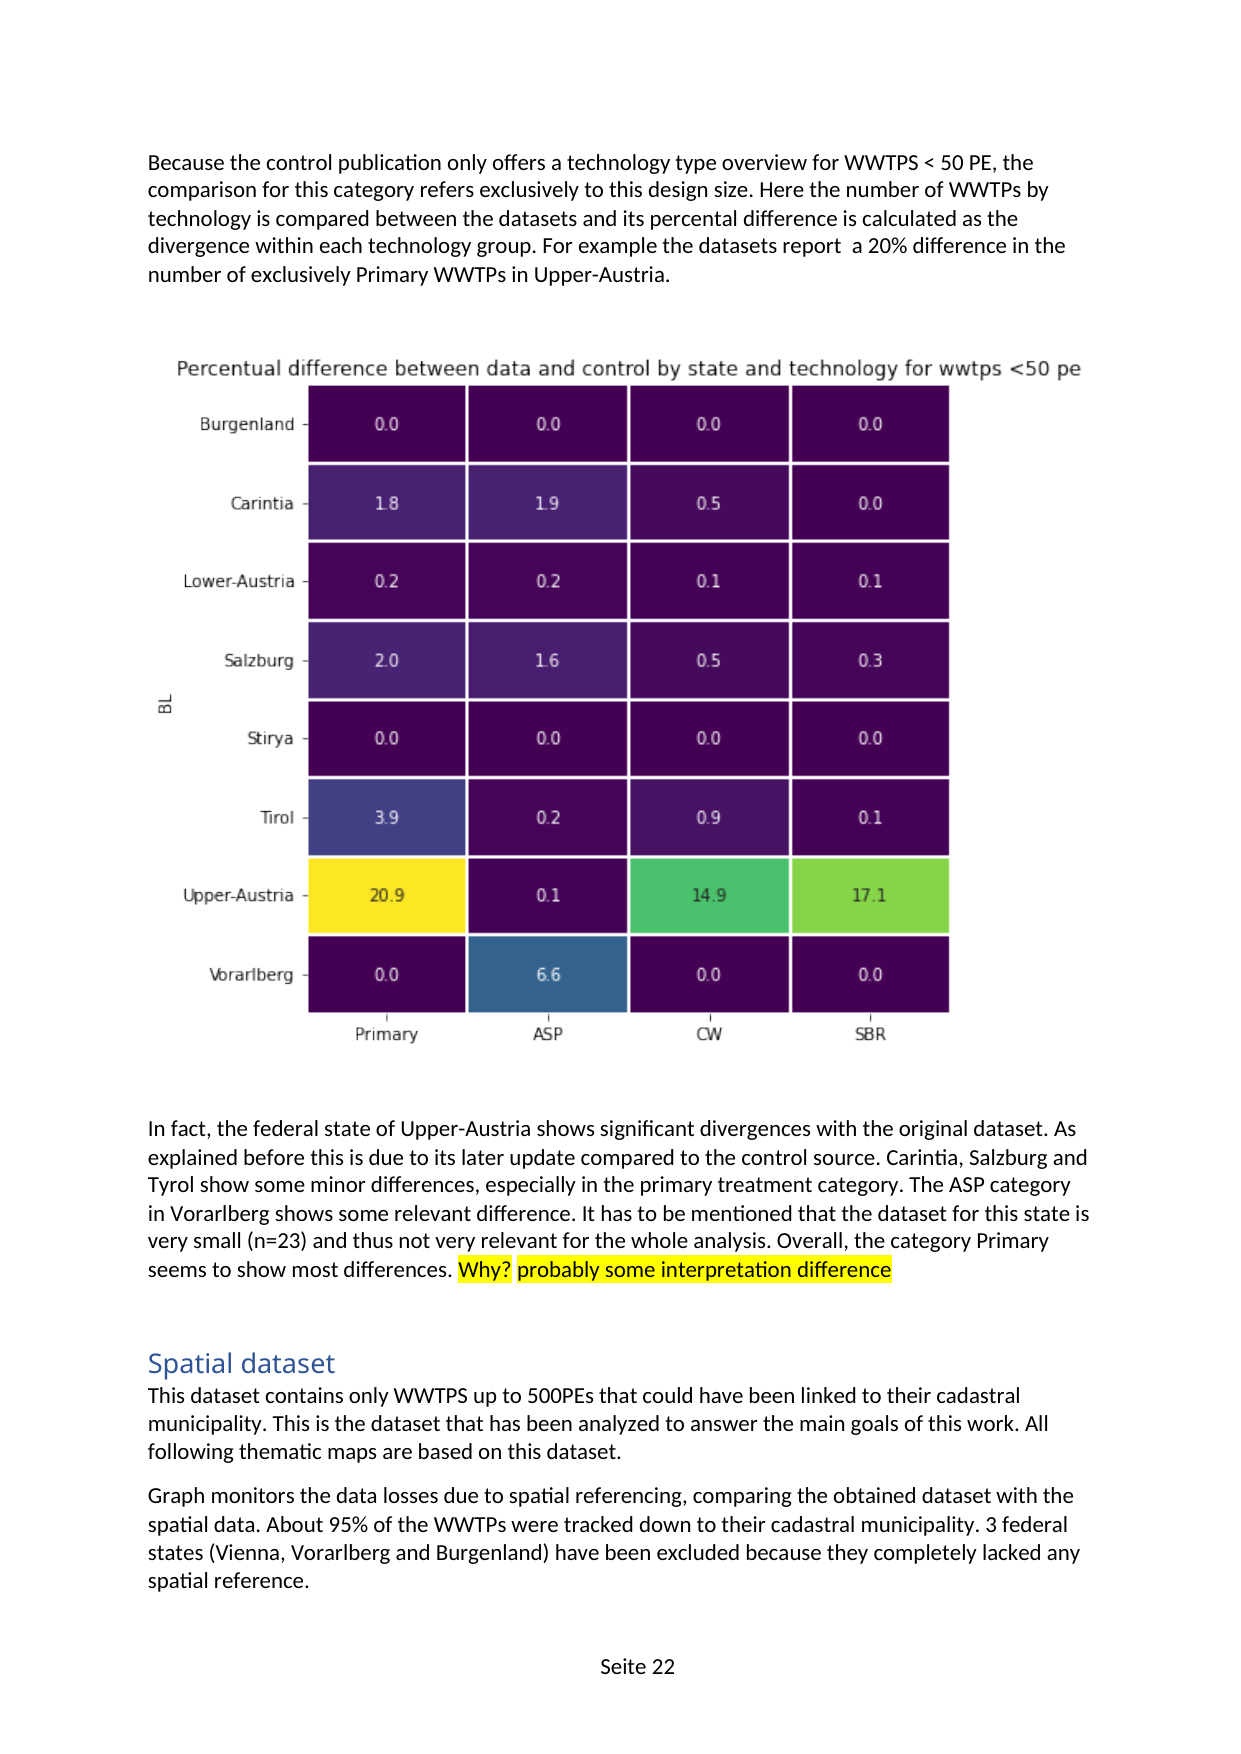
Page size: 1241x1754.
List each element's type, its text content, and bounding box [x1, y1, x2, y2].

subtitle Spatial dataset [148, 1344, 1093, 1381]
text Because the control publication only offers a technology type overview for WWTPS < 50 PE, the comparison for this category refers exclusively to this design size. Here the number of WWTPs by technology is compared between the datasets and its percental difference is calculated as the divergence within each technology group. For example the datasets report a 20% difference in the number of exclusively Primary WWTPs in Upper-Austria. [148, 148, 1093, 288]
text Graph monitors the data losses due to spatial referencing, comparing the obtained dataset with the spatial data. About 95% of the WWTPs were tracked down to their cadastral municipality. 3 federal states (Vienna, Vorarlberg and Burgenland) have been excluded because they completely lacked any spatial reference. [148, 1482, 1093, 1594]
text This dataset contains only WWTPS up to 500PEs that could have been linked to their cadastral municipality. This is the dataset that has been analyzed to answer the main goals of this work. All following thematic maps are based on this dataset. [148, 1381, 1093, 1465]
text In fact, the federal state of Upper-Austria shows significant divergences with the original dataset. As explained before this is due to its later update compared to the control source. Carintia, Salzburg and Tyrol show some minor differences, especially in the primary treatment category. The ASP category in Vorarlberg shows some relevant difference. It has to be mentioned that the dataset for this state is very small (n=23) and thus not very relevant for the whole analysis. Overall, the category Primary seems to show most differences. Why? probably some interpretation difference [148, 1114, 1093, 1283]
picture [147, 349, 1093, 1054]
